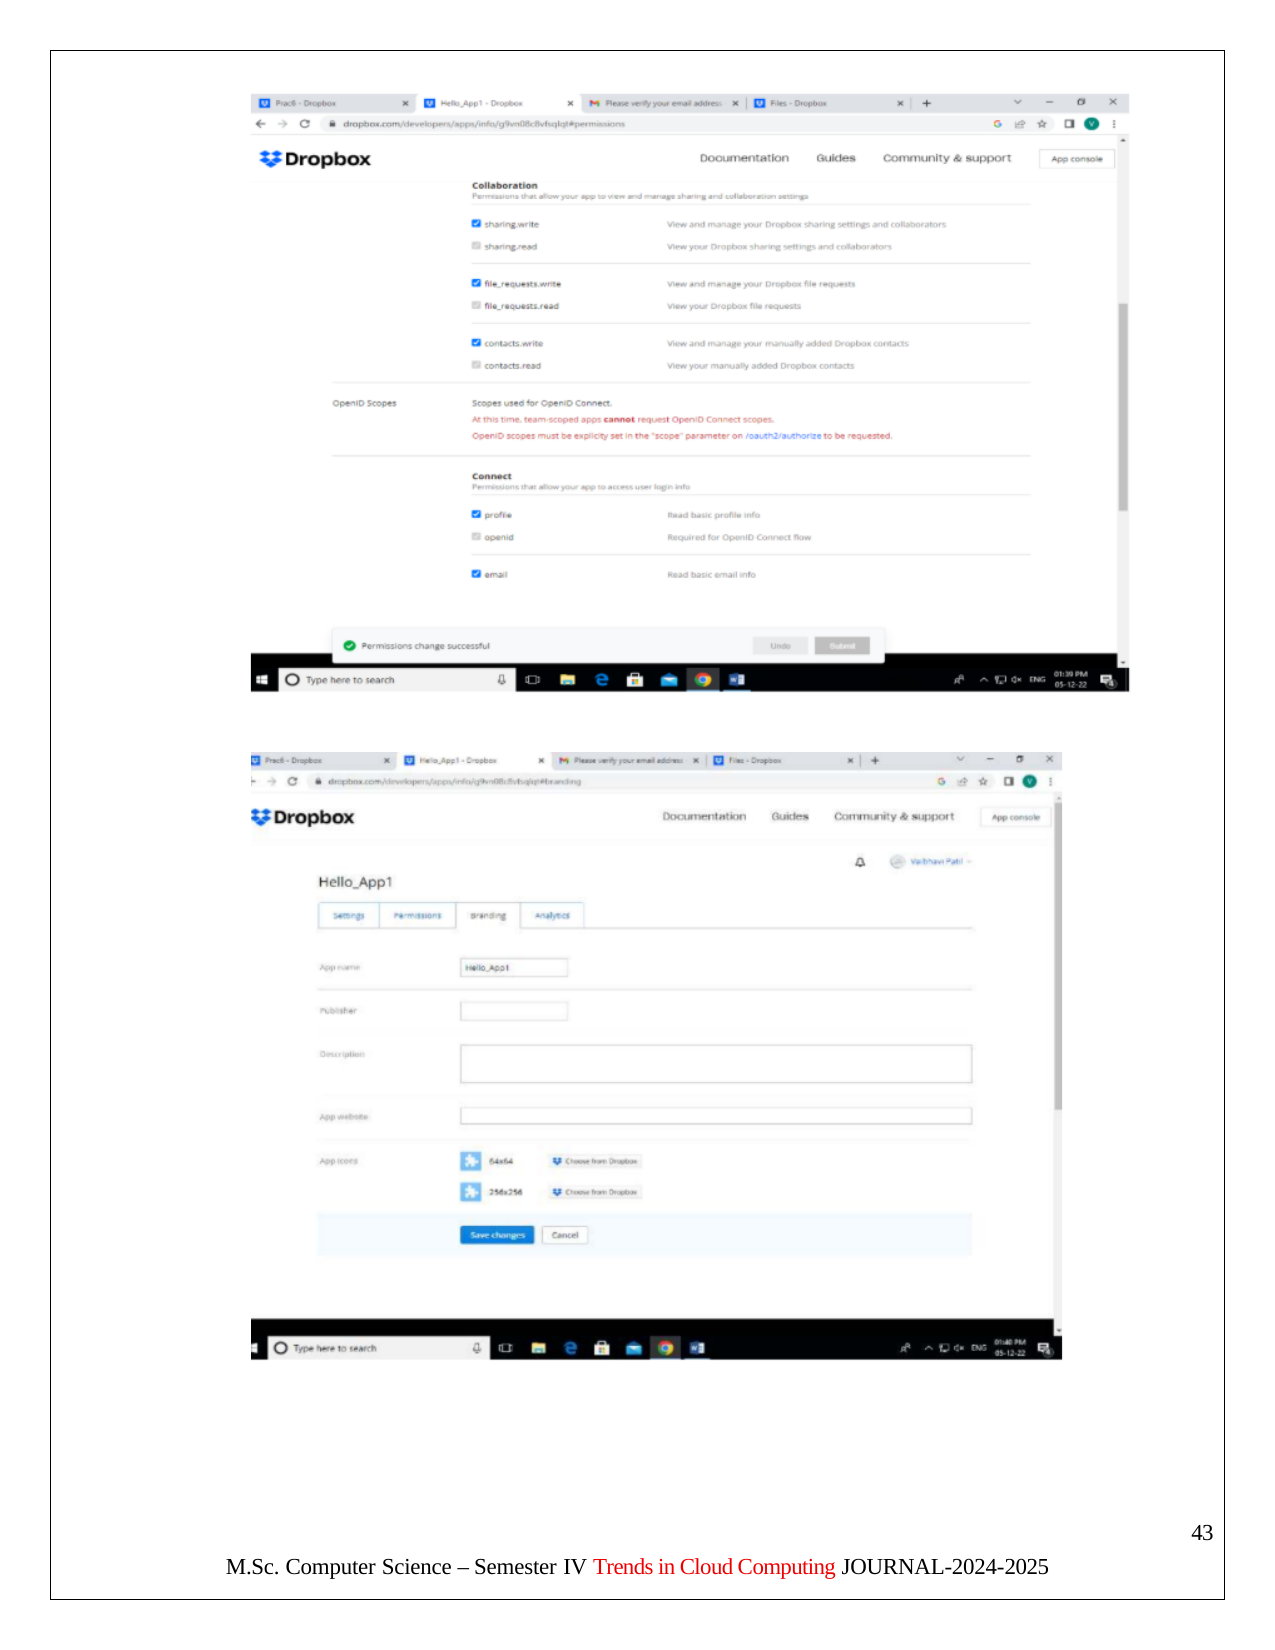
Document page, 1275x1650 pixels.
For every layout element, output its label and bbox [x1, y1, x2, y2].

picture [251, 752, 1063, 1361]
picture [250, 84, 1138, 693]
